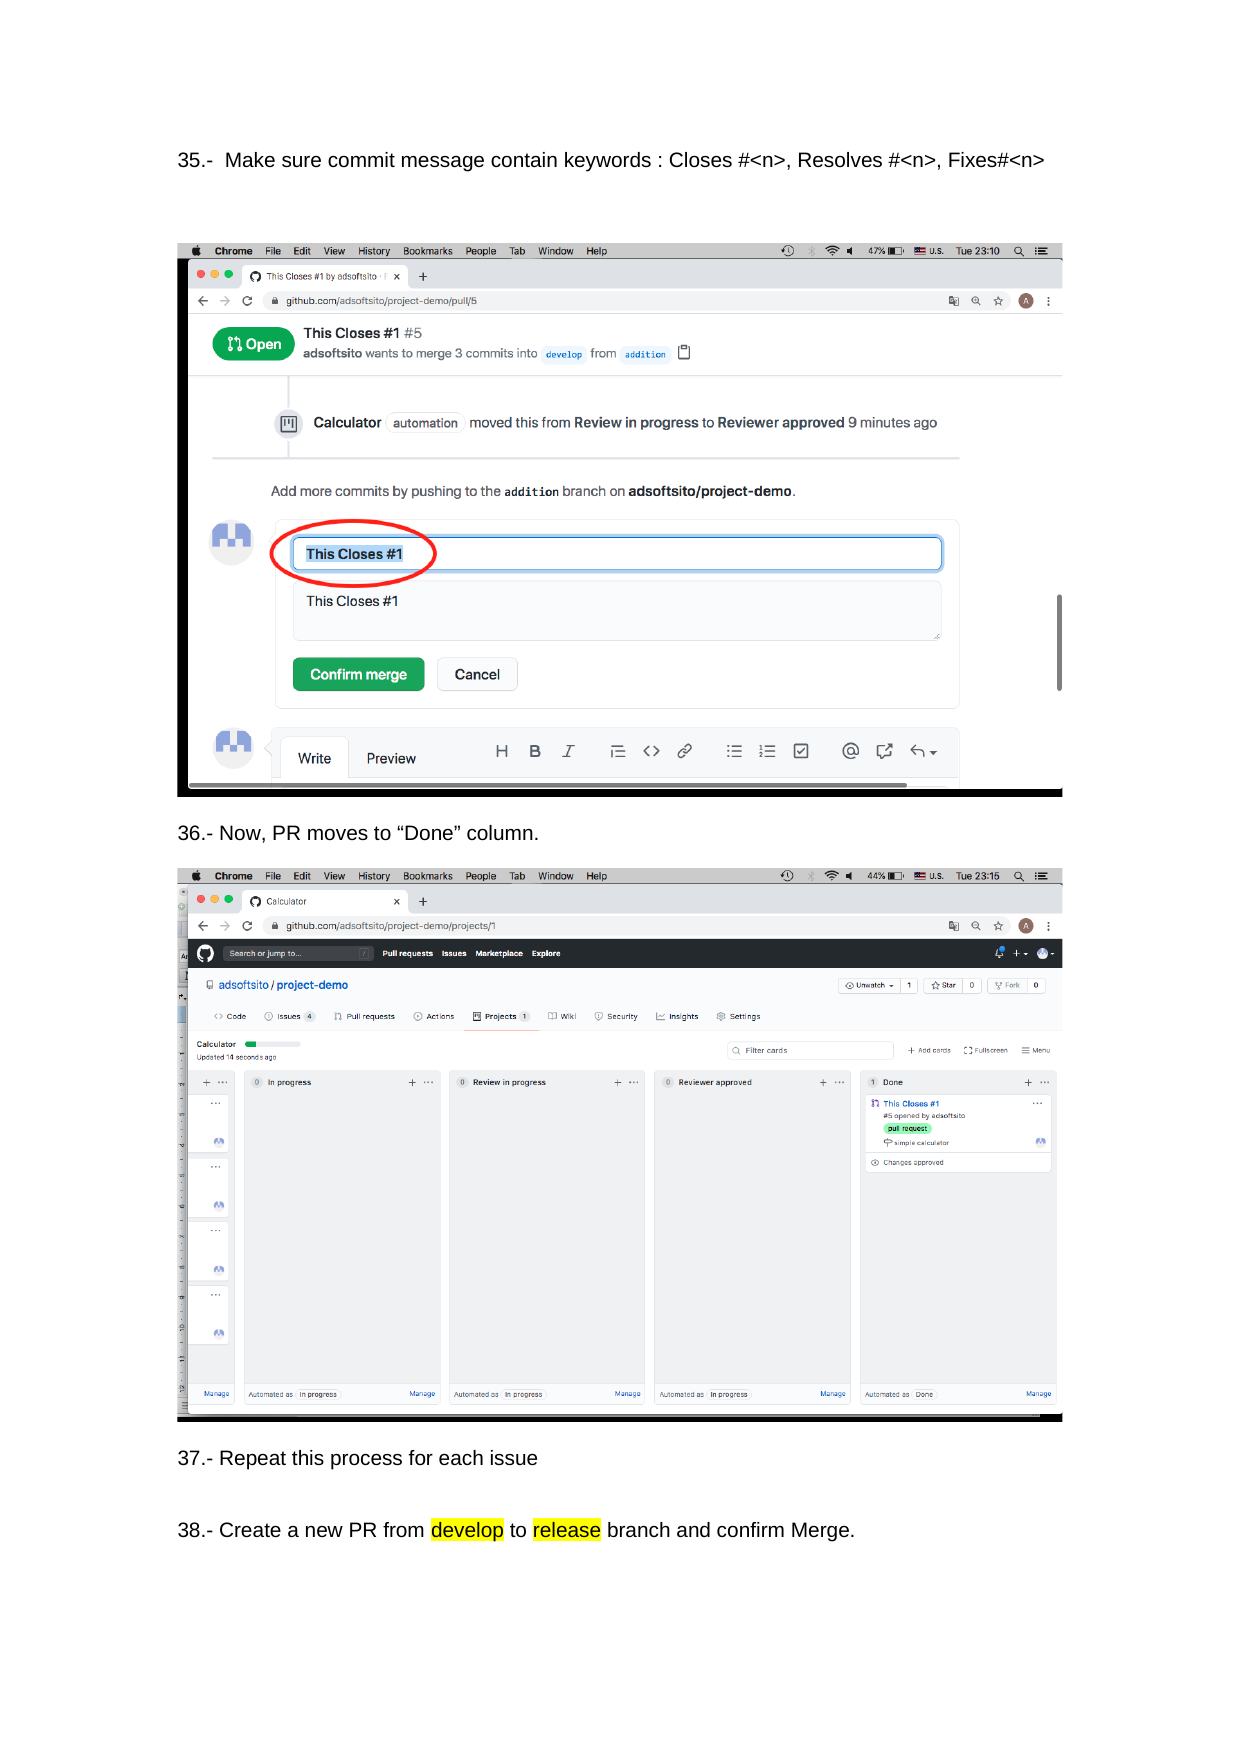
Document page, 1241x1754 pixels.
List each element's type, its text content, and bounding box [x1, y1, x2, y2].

picture [177, 243, 1063, 797]
picture [177, 868, 1063, 1422]
text 36.- Now, PR moves to “Done” column. [177, 821, 1063, 845]
text 35.- Make sure commit message contain keywords : Closes #<n>, Resolves #<n>, Fixes#<n> [177, 148, 1063, 172]
text 37.- Repeat this process for each issue [177, 1446, 1063, 1469]
text 38.- Create a new PR from develop to release branch and confirm Merge. [177, 1517, 1063, 1541]
